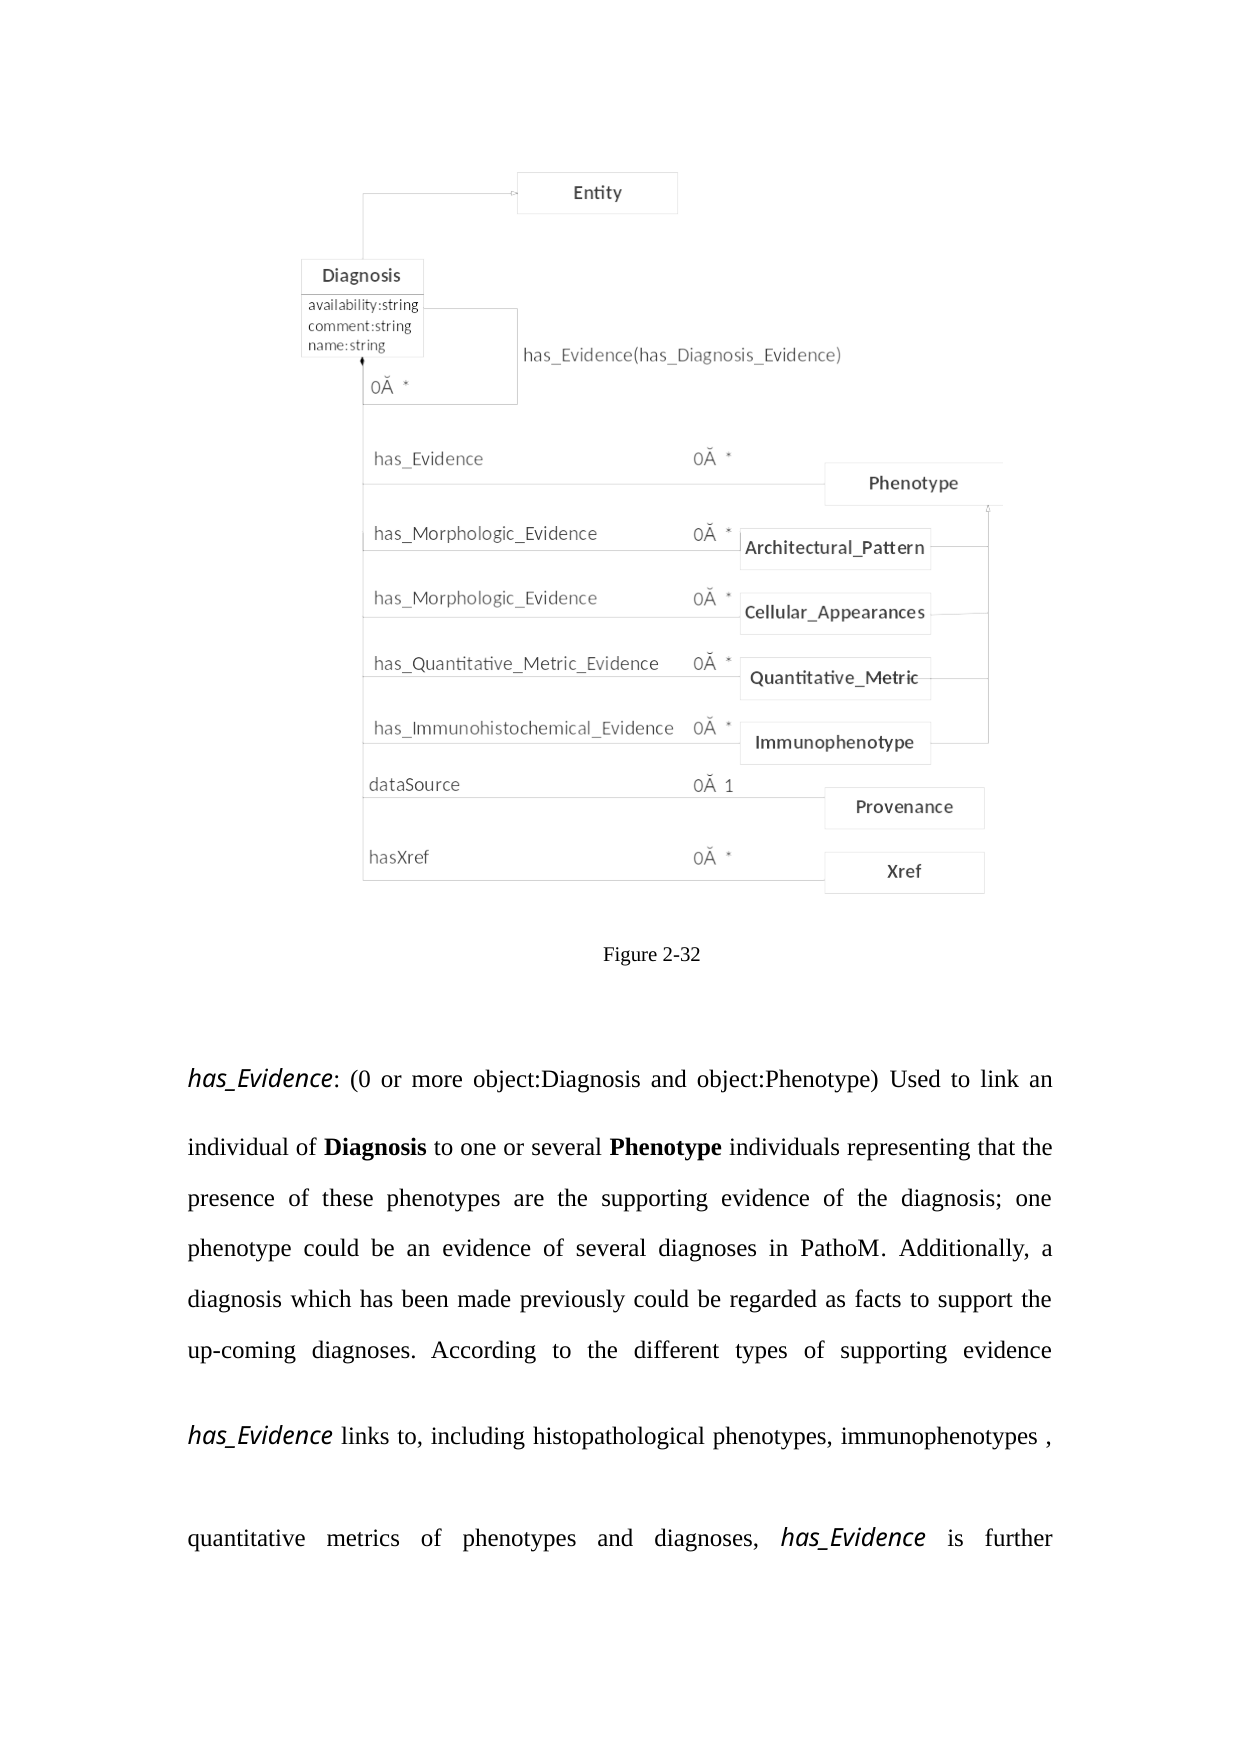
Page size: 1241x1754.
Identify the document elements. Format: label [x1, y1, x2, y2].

text [187, 1044, 1053, 1571]
